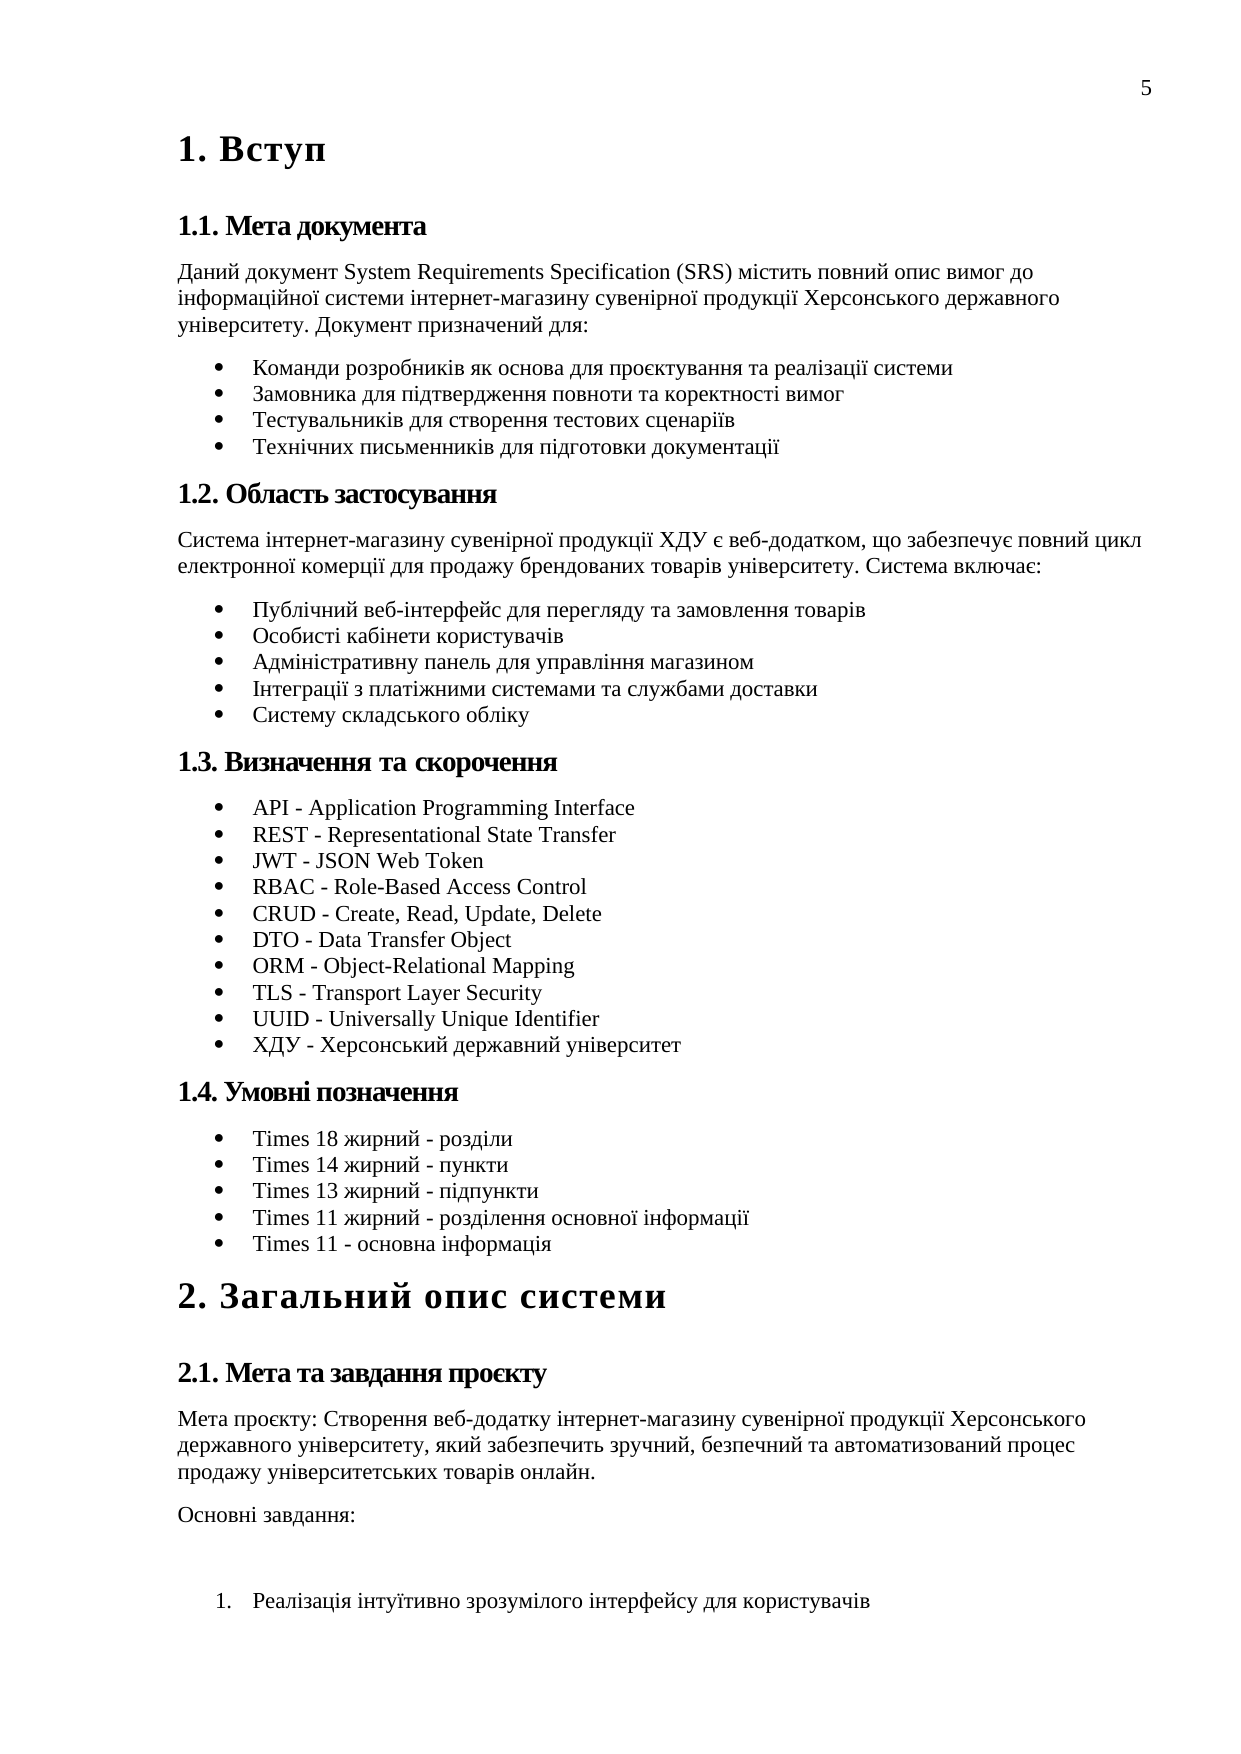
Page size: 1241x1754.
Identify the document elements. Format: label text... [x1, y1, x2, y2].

text Даний документ System Requirements Specification (SRS) містить повний опис вимог до інформаційної системи інтернет-магазину сувенірної продукції Херсонського державного університету. Документ призначений для: [177, 258, 1152, 337]
list Систему складського обліку [215, 701, 1152, 727]
title 2.1. Мета та завдання проєкту [177, 1355, 1152, 1388]
list REST - Representational State Transfer [215, 821, 1152, 847]
list Times 11 жирний - розділення основної інформації [215, 1204, 1152, 1230]
list DTO - Data Transfer Object [215, 926, 1152, 952]
list Times 18 жирний - розділи [215, 1125, 1152, 1151]
list ORM - Object-Relational Mapping [215, 952, 1152, 979]
title 1.4. Умовні позначення [177, 1074, 1152, 1108]
list Тестувальників для створення тестових сценаріїв [215, 407, 1152, 433]
title 1.1. Мета документа [177, 208, 1152, 241]
list Times 13 жирний - підпункти [215, 1178, 1152, 1204]
list Реалізація інтуїтивно зрозумілого інтерфейсу для користувачів [215, 1587, 1152, 1613]
list Times 14 жирний - пункти [215, 1151, 1152, 1178]
title 1.2. Область застосування [177, 476, 1152, 509]
list API - Application Programming Interface [215, 794, 1152, 821]
list JWT - JSON Web Token [215, 847, 1152, 873]
subtitle 1. Вступ [177, 126, 1152, 169]
list Публічний веб-інтерфейс для перегляду та замовлення товарів [215, 596, 1152, 622]
text Основні завдання: [177, 1501, 1152, 1527]
list Замовника для підтвердження повноти та коректності вимог [215, 380, 1152, 407]
subtitle 2. Загальний опис системи [177, 1273, 1152, 1316]
text Система інтернет-магазину сувенірної продукції ХДУ є веб-додатком, що забезпечує повний цикл електронної комерції для продажу брендованих товарів університету. Система включає: [177, 526, 1152, 579]
text Мета проєкту: Створення веб-додатку інтернет-магазину сувенірної продукції Херсонського державного університету, який забезпечить зручний, безпечний та автоматизований процес продажу університетських товарів онлайн. [177, 1405, 1152, 1484]
title 1.3. Визначення та скорочення [177, 744, 1152, 778]
list Times 11 - основна інформація [215, 1230, 1152, 1257]
list Адміністративну панель для управління магазином [215, 648, 1152, 675]
list CRUD - Create, Read, Update, Delete [215, 900, 1152, 926]
list Команди розробників як основа для проєктування та реалізації системи [215, 354, 1152, 380]
list Інтеграції з платіжними системами та службами доставки [215, 675, 1152, 701]
list Особисті кабінети користувачів [215, 622, 1152, 648]
list ХДУ - Херсонський державний університет [215, 1032, 1152, 1058]
list RBAC - Role-Based Access Control [215, 873, 1152, 900]
list TLS - Transport Layer Security [215, 979, 1152, 1005]
list Технічних письменників для підготовки документації [215, 433, 1152, 459]
list UUID - Universally Unique Identifier [215, 1005, 1152, 1032]
